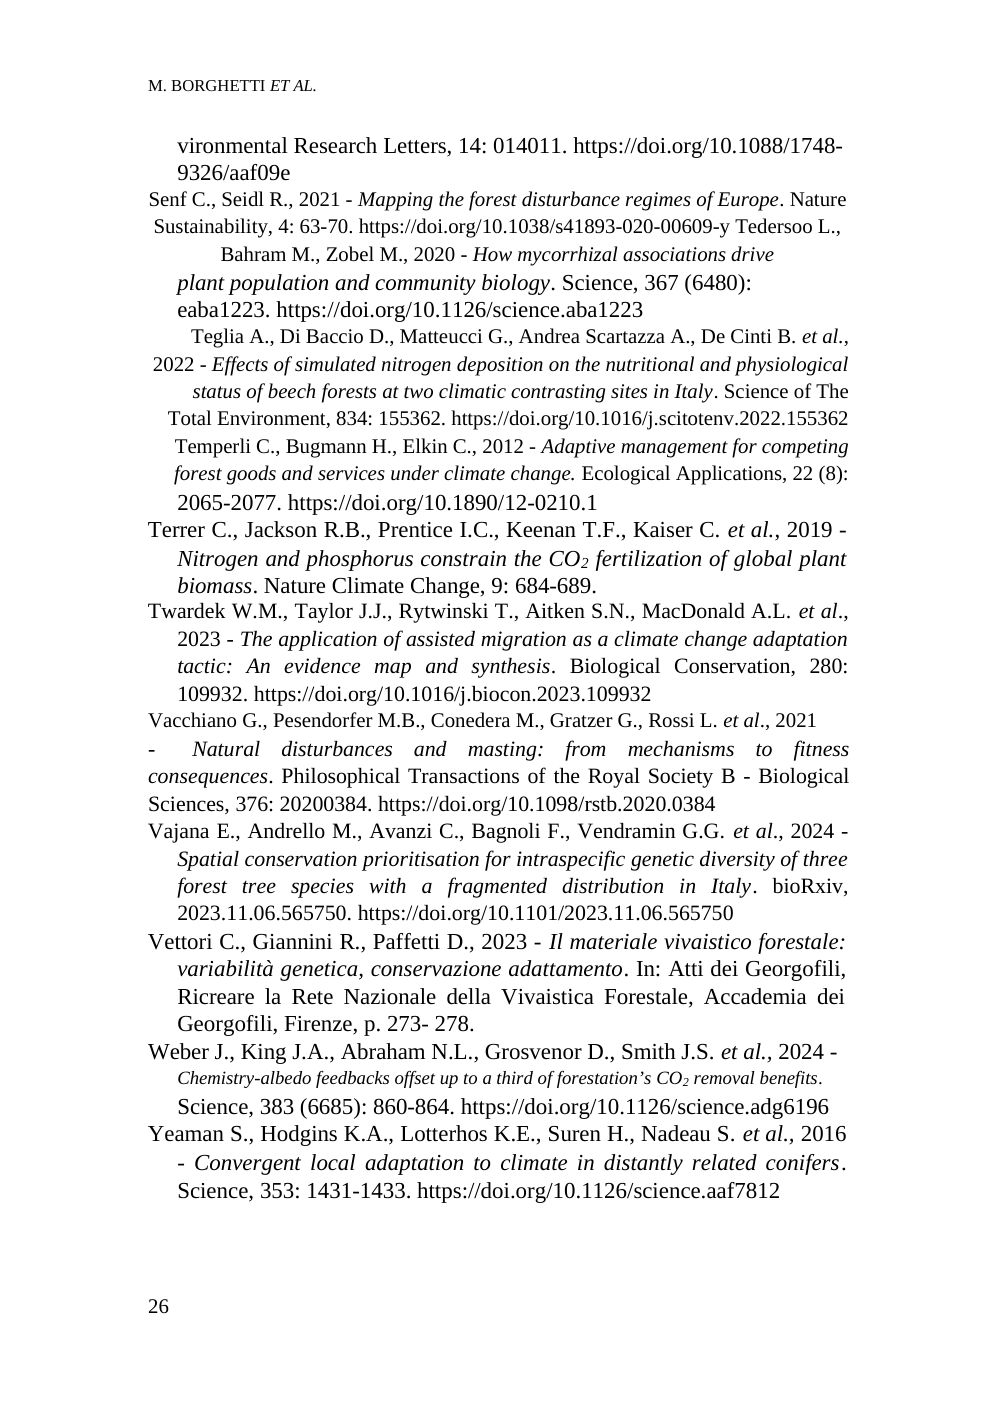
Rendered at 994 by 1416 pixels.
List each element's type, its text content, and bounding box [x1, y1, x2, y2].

text Senf C., Seidl R., 2021 - Mapping the forest disturbance regimes of Europe. Nature Sustainability, 4: 63-70. https://doi.org/10.1038/s41893-020-00609-y Tedersoo L., Bahram M., Zobel M., 2020 - How mycorrhizal associations drive [148, 187, 846, 266]
text Vajana E., Andrello M., Avanzi C., Bagnoli F., Vendramin G.G. et al., 2024 - Spatial conservation prioritisation for intraspecific genetic diversity of three forest tree species with a fragmented distribution in Italy. bioRxiv, 2023.11.06.565750. https://doi.org/10.1101/2023.11.06.565750 [148, 818, 848, 926]
text plant population and community biology. Science, 367 (6480): eaba1223. https://doi.org/10.1126/science.aba1223 [177, 269, 846, 323]
text vironmental Research Letters, 14: 014011. https://doi.org/10.1088/1748-9326/aaf09e [177, 132, 846, 186]
list Natural disturbances and masting: from mechanisms to fitness consequences. Philosophical Transactions of the Royal Society B - Biological Sciences, 376: 20200384. https://doi.org/10.1098/rstb.2020.0384 [148, 736, 851, 816]
text Terrer C., Jackson R.B., Prentice I.C., Keenan T.F., Kaiser C. et al., 2019 - Nitrogen and phosphorus constrain the CO2 fertilization of global plant biomass. Nature Climate Change, 9: 684-689. [148, 516, 846, 598]
text Science, 383 (6685): 860-864. https://doi.org/10.1126/science.adg6196 [177, 1093, 851, 1119]
text Chemistry-albedo feedbacks offset up to a third of forestation’s CO2 removal benefits. [177, 1065, 851, 1089]
text Vettori C., Giannini R., Paffetti D., 2023 - Il materiale vivaistico forestale: variabilità genetica, conservazione adattamento. In: Atti dei Georgofili, Ricreare la Rete Nazionale della Vivaistica Forestale, Accademia dei Georgofili, Firenze, p. 273- 278. [148, 928, 846, 1036]
text Vacchiano G., Pesendorfer M.B., Conedera M., Gratzer G., Rossi L. et al., 2021 [148, 708, 851, 732]
text 2065-2077. https://doi.org/10.1890/12-0210.1 [177, 489, 851, 515]
text Teglia A., Di Baccio D., Matteucci G., Andrea Scartazza A., De Cinti B. et al., 2022 - Effects of simulated nitrogen deposition on the nutritional and physiological status of beech forests at two climatic contrasting sites in Italy. Science of The Total Environment, 834: 155362. https://doi.org/10.1016/j.scitotenv.2022.155362 Temperli C., Bugmann H., Elkin C., 2012 - Adaptive management for competing forest goods and services under climate change. Ecological Applications, 22 (8): [148, 324, 848, 485]
text M. BORGHETTI ET AL. [148, 75, 851, 94]
text 26 [148, 1294, 851, 1318]
text Weber J., King J.A., Abraham N.L., Grosvenor D., Smith J.S. et al., 2024 - [148, 1038, 851, 1064]
text Yeaman S., Hodgins K.A., Lotterhos K.E., Suren H., Nadeau S. et al., 2016 - Convergent local adaptation to climate in distantly related conifers. Science, 353: 1431-1433. https://doi.org/10.1126/science.aaf7812 [148, 1120, 846, 1204]
text Twardek W.M., Taylor J.J., Rytwinski T., Aitken S.N., MacDonald A.L. et al., 2023 - The application of assisted migration as a climate change adaptation tactic: An evidence map and synthesis. Biological Conservation, 280: 109932. https://doi.org/10.1016/j.biocon.2023.109932 [148, 598, 848, 706]
